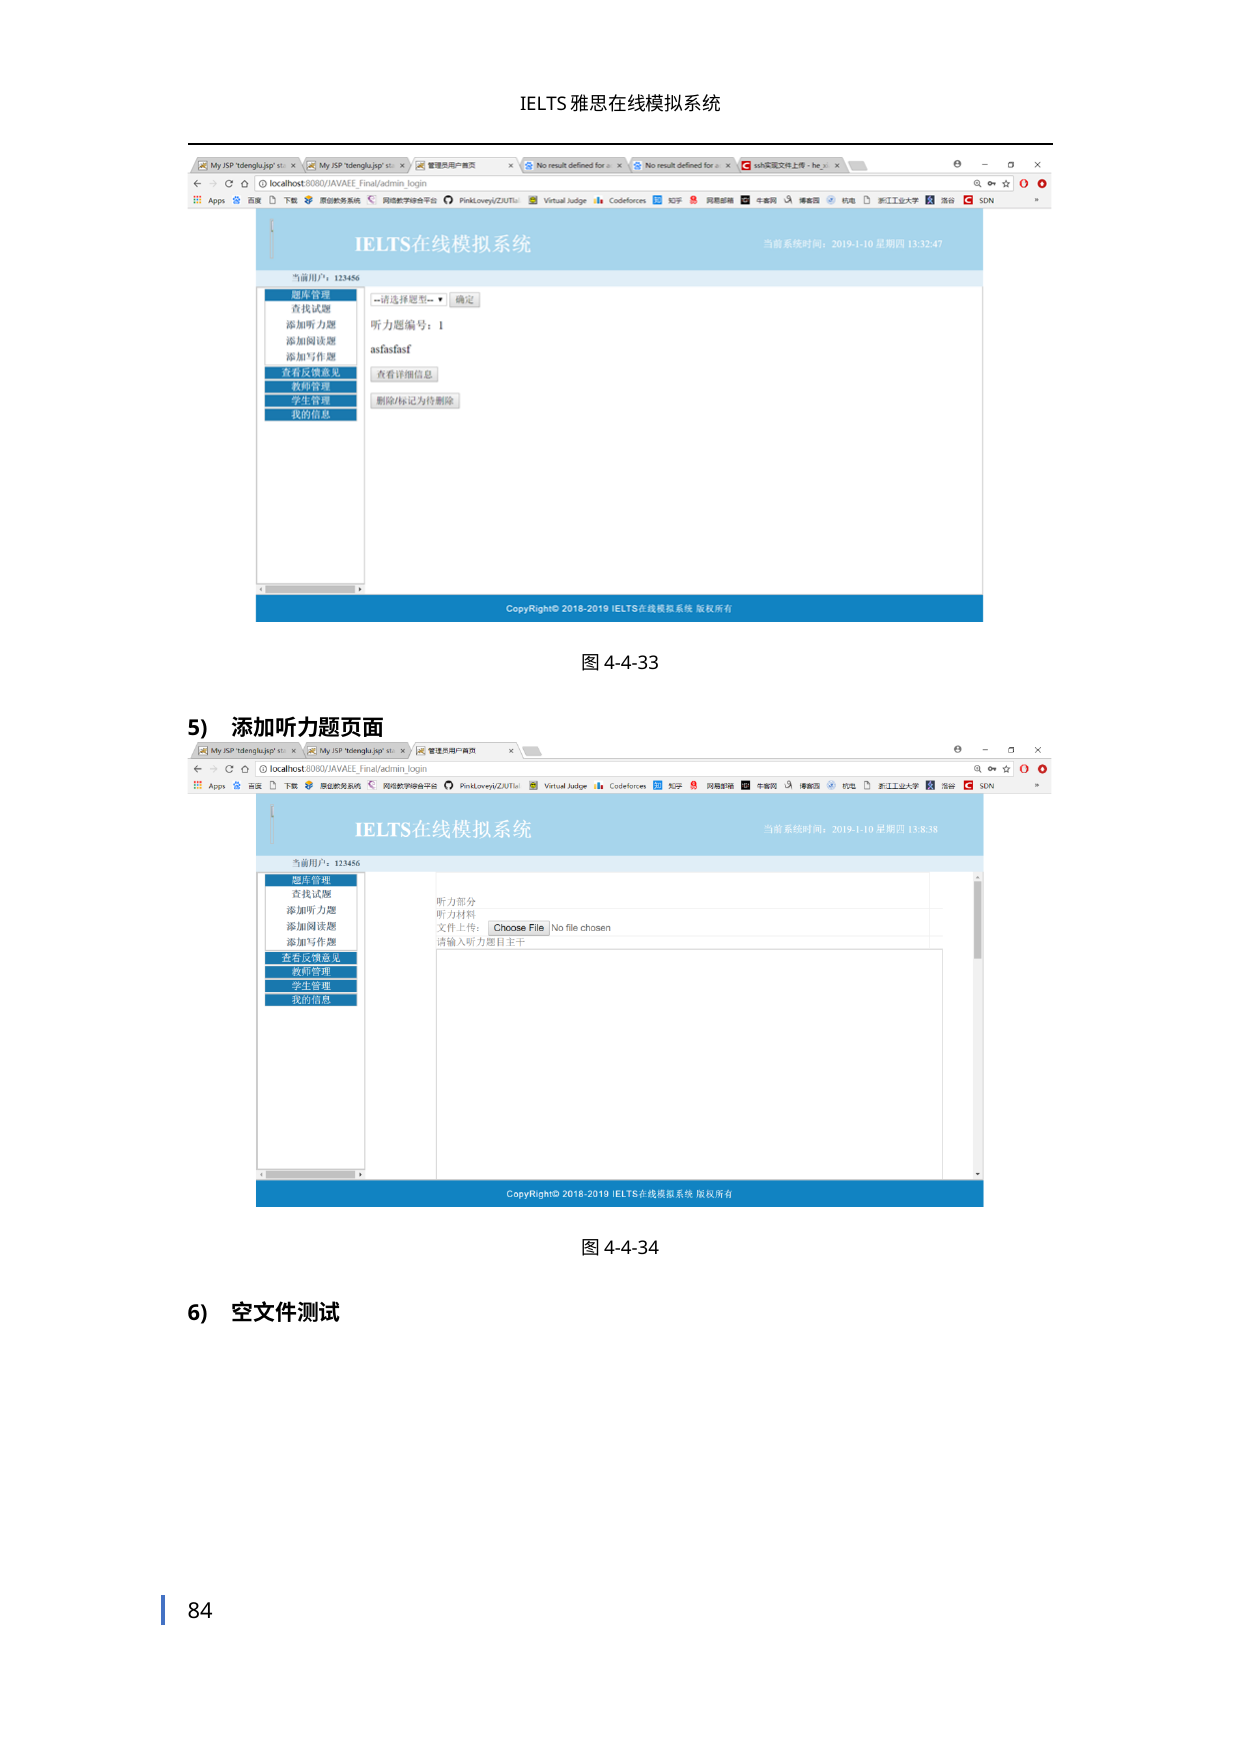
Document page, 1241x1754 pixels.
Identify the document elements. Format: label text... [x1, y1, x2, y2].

list 空文件测试 [187, 1295, 1053, 1328]
picture [187, 157, 1052, 622]
list 添加听力题页面 [187, 710, 1053, 743]
text 图4-4-34 [187, 1230, 1053, 1263]
text 图4-4-33 [187, 645, 1053, 678]
picture [187, 742, 1052, 1207]
